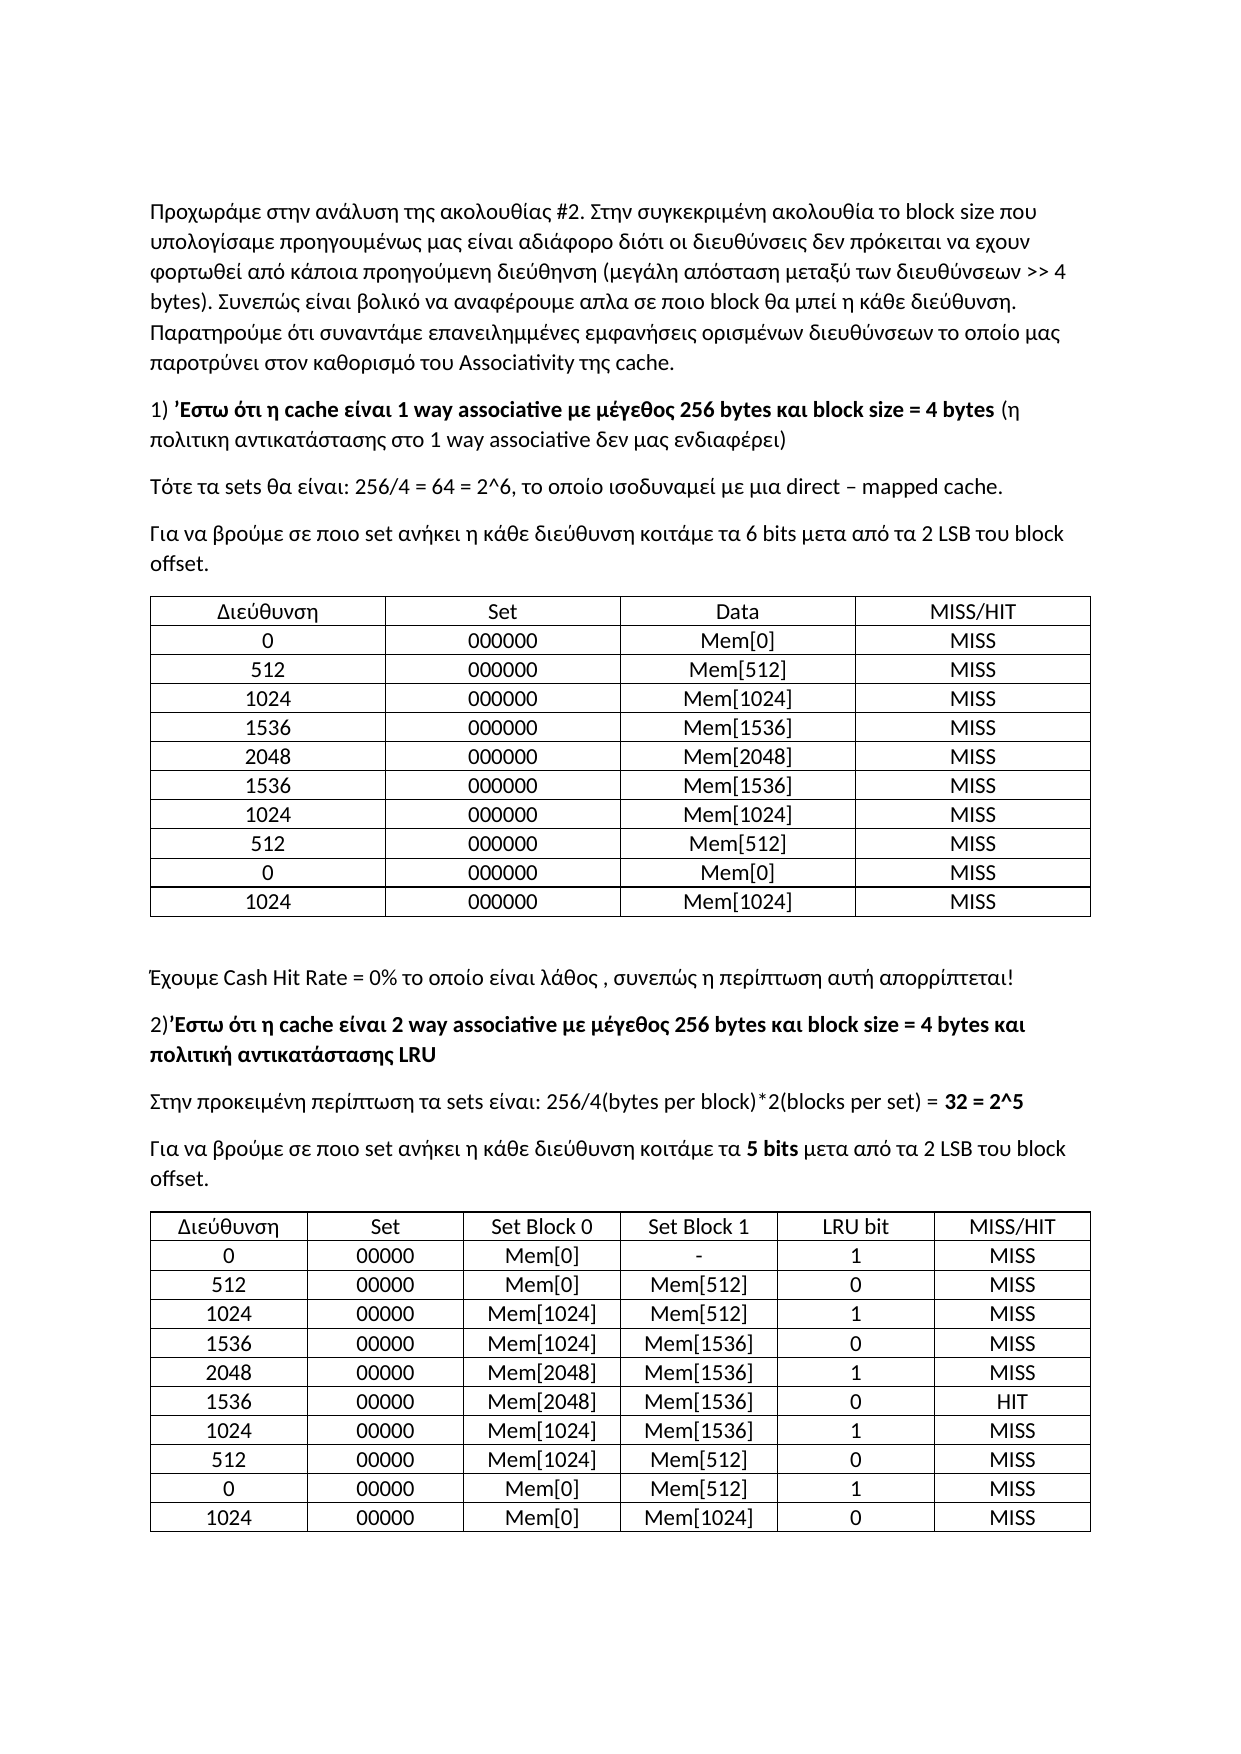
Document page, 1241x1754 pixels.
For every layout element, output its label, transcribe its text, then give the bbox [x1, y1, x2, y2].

table_cell 1 [778, 1474, 934, 1502]
table_cell 512 [151, 1271, 307, 1298]
table_cell Mem[1536] [621, 771, 855, 799]
table_cell Mem[1536] [621, 1387, 777, 1415]
table_cell 2048 [151, 742, 385, 770]
table_cell 1536 [151, 1387, 307, 1415]
table_cell 1 [778, 1300, 934, 1328]
table_cell Mem[0] [464, 1271, 620, 1298]
table_cell 00000 [308, 1445, 463, 1473]
table_cell 512 [151, 655, 385, 683]
table_cell 000000 [386, 829, 620, 857]
table_cell MISS [856, 626, 1090, 654]
table_cell Mem[512] [621, 1271, 777, 1298]
table_cell 000000 [386, 771, 620, 799]
text Προχωράμε στην ανάλυση της ακολουθίας #2. Στην συγκεκριμένη ακολουθία το block size που υπολογίσαμε προηγουμένως μας είναι αδιάφορο διότι οι διευθύνσεις δεν πρόκειται να εχουν φορτωθεί από κάποια προηγούμενη διεύθηνση (μεγάλη απόσταση μεταξύ των διευθύνσεων >> 4 bytes). Συνεπώς είναι βολικό να αναφέρουμε απλα σε ποιο block θα μπεί η κάθε διεύθυνση. Παρατηρούμε ότι συναντάμε επανειλημμένες εμφανήσεις ορισμένων διευθύνσεων το οποίο μας παροτρύνει στον καθορισμό του Associativity της cache. [150, 197, 1090, 376]
table_cell Mem[0] [621, 626, 855, 654]
table_cell MISS [935, 1474, 1090, 1502]
table_cell Mem[0] [464, 1241, 620, 1269]
table_cell Mem[1024] [464, 1329, 620, 1357]
table_cell 1536 [151, 713, 385, 741]
table_cell 1 [778, 1241, 934, 1269]
table_cell 000000 [386, 626, 620, 654]
table_cell Mem[1024] [621, 684, 855, 712]
table_cell 00000 [308, 1503, 463, 1531]
table_cell 2048 [151, 1358, 307, 1386]
table_cell MISS [935, 1329, 1090, 1357]
table_cell 1024 [151, 1416, 307, 1444]
table_cell 000000 [386, 859, 620, 886]
table_cell MISS [856, 684, 1090, 712]
table_cell MISS [856, 771, 1090, 799]
table_cell MISS [935, 1358, 1090, 1386]
table_cell Mem[2048] [621, 742, 855, 770]
table_cell 000000 [386, 742, 620, 770]
table_cell 0 [151, 1241, 307, 1269]
table_cell Mem[512] [621, 829, 855, 857]
table_cell Mem[2048] [464, 1387, 620, 1415]
table_cell 1536 [151, 771, 385, 799]
text Έχουμε Cash Hit Rate = 0% το οποίο είναι λάθος , συνεπώς η περίπτωση αυτή απορρίπτεται! [150, 963, 1090, 991]
table_cell 1024 [151, 1503, 307, 1531]
table_header Διεύθυνση [151, 1213, 307, 1240]
table_cell Mem[1024] [621, 800, 855, 828]
table_cell 000000 [386, 713, 620, 741]
table_header Set Block 1 [621, 1213, 777, 1240]
table_cell 000000 [386, 684, 620, 712]
table_cell Mem[1024] [464, 1445, 620, 1473]
table_cell 00000 [308, 1300, 463, 1328]
text 2)’Εστω ότι η cache είναι 2 way associative με μέγεθος 256 bytes και block size = 4 bytes και πολιτική αντικατάστασης LRU [150, 1010, 1090, 1068]
text Τότε τα sets θα είναι: 256/4 = 64 = 2^6, το οποίο ισοδυναμεί με μια direct – mapped cache. [150, 472, 1090, 500]
table_cell 0 [778, 1503, 934, 1531]
table_cell MISS [856, 888, 1090, 916]
table_cell 1024 [151, 684, 385, 712]
table_header Διεύθυνση [151, 597, 385, 625]
table_header LRU bit [778, 1213, 934, 1240]
table_cell 0 [151, 859, 385, 886]
table_cell 00000 [308, 1474, 463, 1502]
table_cell 000000 [386, 655, 620, 683]
table_cell Mem[1536] [621, 1329, 777, 1357]
table_cell 1 [778, 1416, 934, 1444]
table_cell 1 [778, 1358, 934, 1386]
table_cell 0 [778, 1445, 934, 1473]
table_cell MISS [935, 1445, 1090, 1473]
table_cell 0 [778, 1271, 934, 1298]
table_cell 00000 [308, 1241, 463, 1269]
table_cell MISS [935, 1241, 1090, 1269]
table_cell MISS [856, 713, 1090, 741]
table_header Set [386, 597, 620, 625]
table_cell 1536 [151, 1329, 307, 1357]
table_cell MISS [856, 859, 1090, 886]
table_cell 1024 [151, 888, 385, 916]
table_cell MISS [856, 800, 1090, 828]
table_cell 00000 [308, 1271, 463, 1298]
table_cell MISS [856, 829, 1090, 857]
table_cell 00000 [308, 1329, 463, 1357]
table_cell 00000 [308, 1416, 463, 1444]
table_cell Mem[1024] [621, 1503, 777, 1531]
table_cell MISS [856, 742, 1090, 770]
table_header Set Block 0 [464, 1213, 620, 1240]
table_cell MISS [935, 1503, 1090, 1531]
table_cell - [621, 1241, 777, 1269]
table_cell Mem[0] [621, 859, 855, 886]
table_cell 00000 [308, 1358, 463, 1386]
text Για να βρούμε σε ποιο set ανήκει η κάθε διεύθυνση κοιτάμε τα 5 bits μετα από τα 2 LSB του block offset. [150, 1134, 1090, 1192]
table_cell HIT [935, 1387, 1090, 1415]
table_header MISS/HIT [856, 597, 1090, 625]
table_header Set [308, 1213, 463, 1240]
table_cell 0 [778, 1329, 934, 1357]
table_cell Mem[0] [464, 1503, 620, 1531]
table_cell Mem[1024] [464, 1300, 620, 1328]
table_cell 000000 [386, 888, 620, 916]
table_cell Mem[512] [621, 1445, 777, 1473]
table_cell 512 [151, 829, 385, 857]
table_cell 1024 [151, 800, 385, 828]
table_cell Mem[512] [621, 1474, 777, 1502]
table_cell Mem[0] [464, 1474, 620, 1502]
table_cell MISS [935, 1271, 1090, 1298]
table_header MISS/HIT [935, 1213, 1090, 1240]
table_cell 512 [151, 1445, 307, 1473]
table_cell Mem[1536] [621, 1358, 777, 1386]
text Για να βρούμε σε ποιο set ανήκει η κάθε διεύθυνση κοιτάμε τα 6 bits μετα από τα 2 LSB του block offset. [150, 519, 1090, 577]
table_cell Mem[512] [621, 1300, 777, 1328]
table_cell 1024 [151, 1300, 307, 1328]
text Στην προκειμένη περίπτωση τα sets είναι: 256/4(bytes per block)*2(blocks per set) = 32 = 2^5 [150, 1087, 1090, 1115]
table_cell 0 [778, 1387, 934, 1415]
table_cell Mem[512] [621, 655, 855, 683]
table_cell 0 [151, 1474, 307, 1502]
text 1) ’Εστω ότι η cache είναι 1 way associative με μέγεθος 256 bytes και block size = 4 bytes (η πολιτικη αντικατάστασης στο 1 way associative δεν μας ενδιαφέρει) [150, 395, 1090, 453]
table_cell MISS [935, 1300, 1090, 1328]
table_cell MISS [856, 655, 1090, 683]
table_cell Mem[2048] [464, 1358, 620, 1386]
table_cell Mem[1024] [464, 1416, 620, 1444]
table_cell 00000 [308, 1387, 463, 1415]
table_cell Mem[1024] [621, 888, 855, 916]
table_cell MISS [935, 1416, 1090, 1444]
table_cell 0 [151, 626, 385, 654]
table_cell 000000 [386, 800, 620, 828]
table_header Data [621, 597, 855, 625]
table_cell Mem[1536] [621, 1416, 777, 1444]
table_cell Mem[1536] [621, 713, 855, 741]
